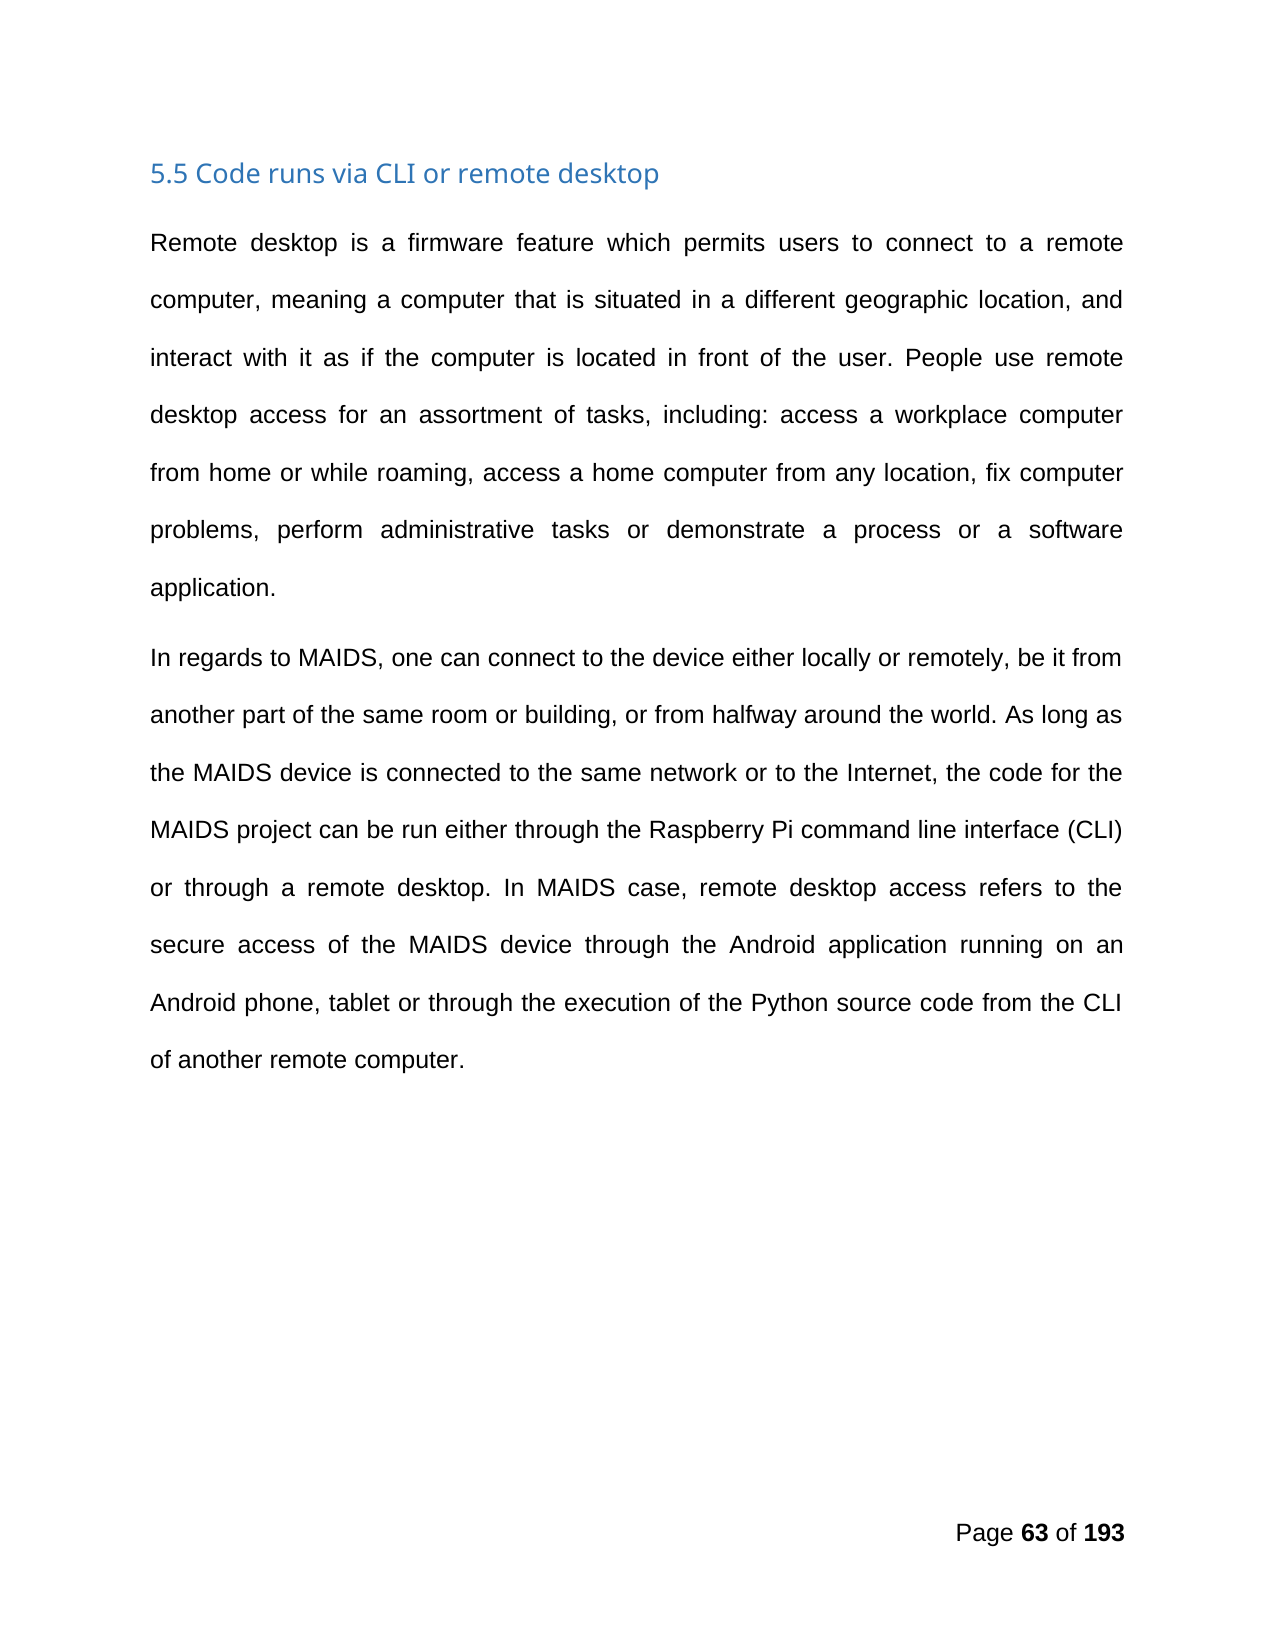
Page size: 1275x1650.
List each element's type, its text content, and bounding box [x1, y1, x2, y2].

text Remote desktop is a firmware feature which permits users to connect to a remote computer, meaning a computer that is situated in a different geographic location, and interact with it as if the computer is located in front of the user. People use remote desktop access for an assortment of tasks, including: access a workplace computer from home or while roaming, access a home computer from any location, fix computer problems, perform administrative tasks or demonstrate a process or a software application. [150, 228, 1125, 602]
text In regards to MAIDS, one can connect to the device either locally or remotely, be it from another part of the same room or building, or from halfway around the world. As long as the MAIDS device is connected to the same network or to the Internet, the code for the MAIDS project can be run either through the Raspberry Pi command line interface (CLI) or through a remote desktop. In MAIDS case, remote desktop access refers to the secure access of the MAIDS device through the Android application running on an Android phone, tablet or through the execution of the Python source code from the CLI of another remote computer. [150, 643, 1125, 1074]
subtitle 5.5 Code runs via CLI or remote desktop [150, 154, 1125, 191]
